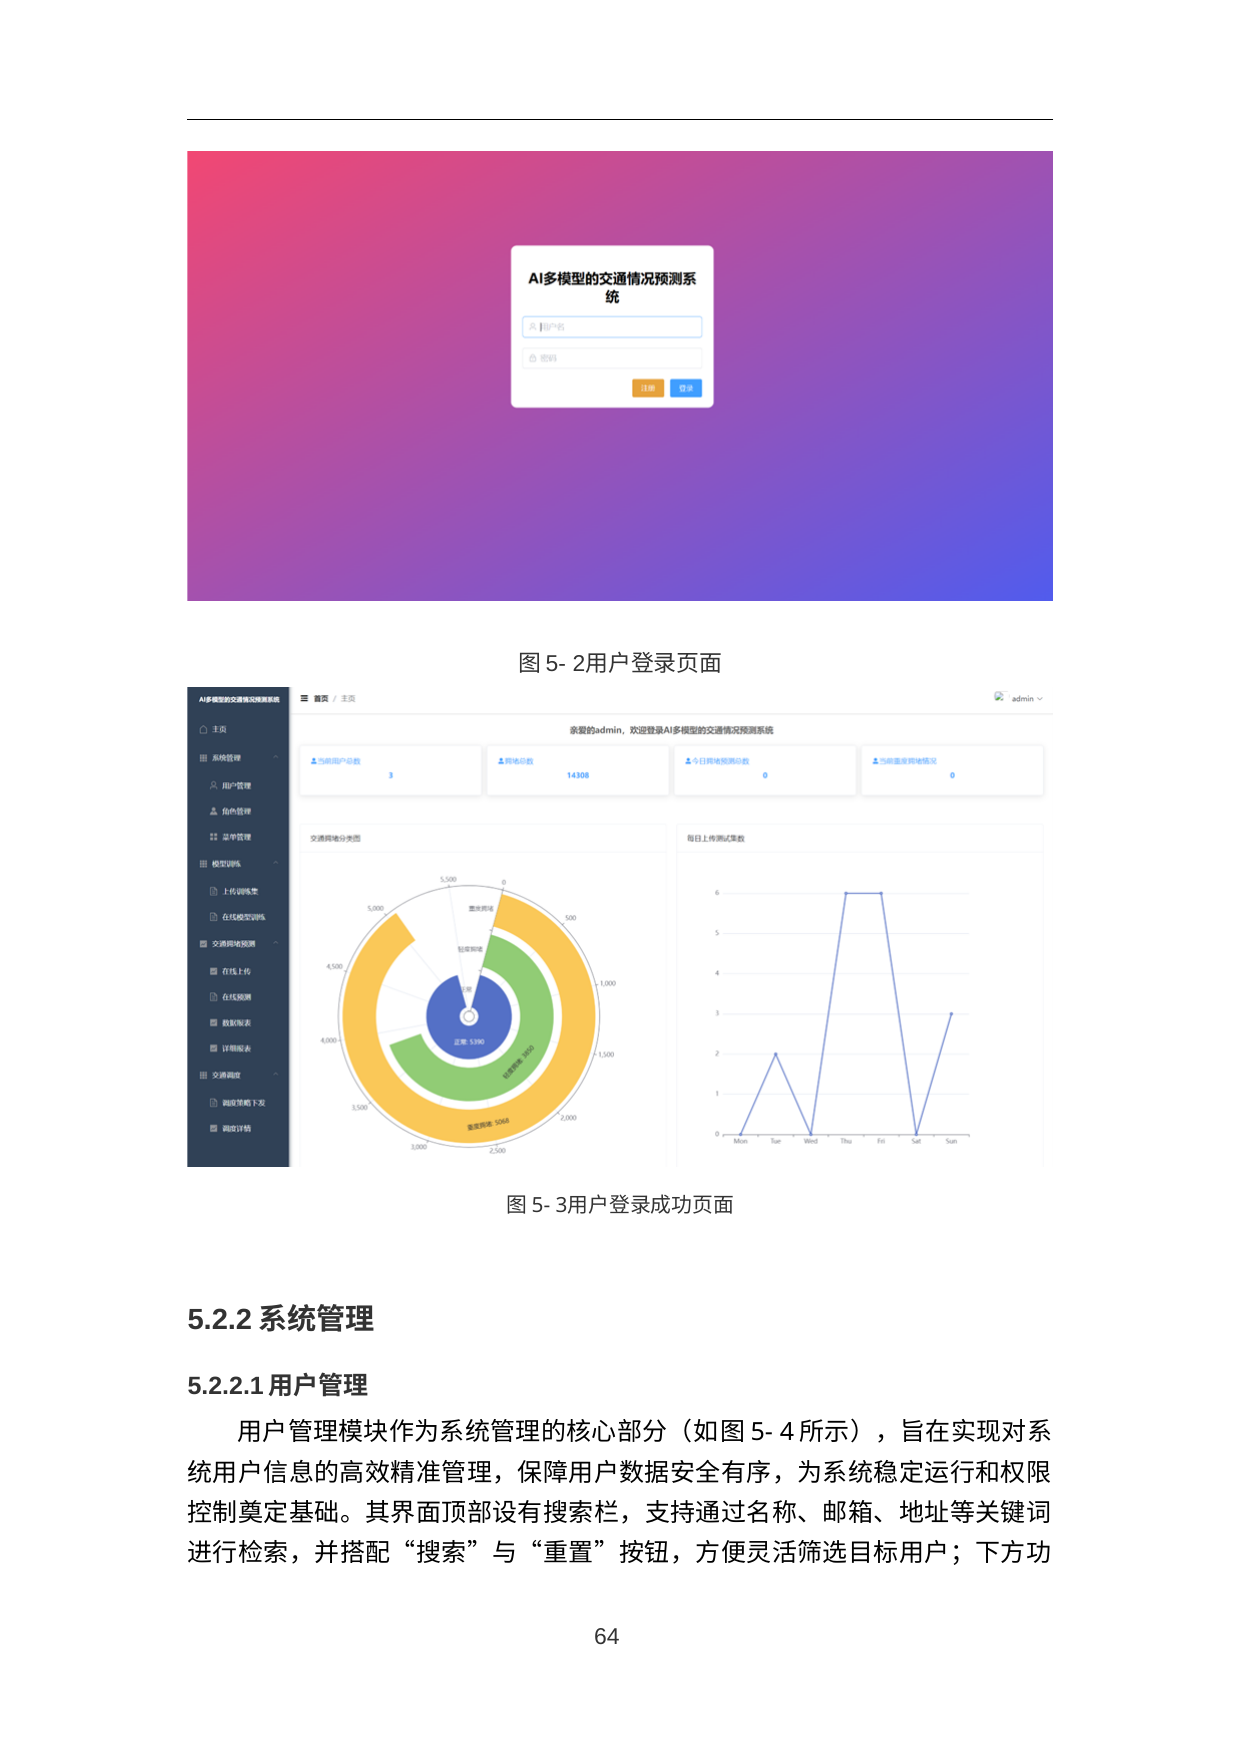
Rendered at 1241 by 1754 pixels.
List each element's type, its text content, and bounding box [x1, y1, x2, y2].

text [187, 1410, 1053, 1571]
subtitle 5.2.2系统管理 [187, 1276, 1053, 1357]
text 图5- 3用户登录成功页面 [187, 1183, 1053, 1223]
picture [187, 687, 1053, 1167]
picture [187, 151, 1053, 601]
text 图5- 2用户登录页面 [187, 641, 1053, 682]
subtitle 5.2.2.1用户管理 [187, 1363, 1053, 1403]
